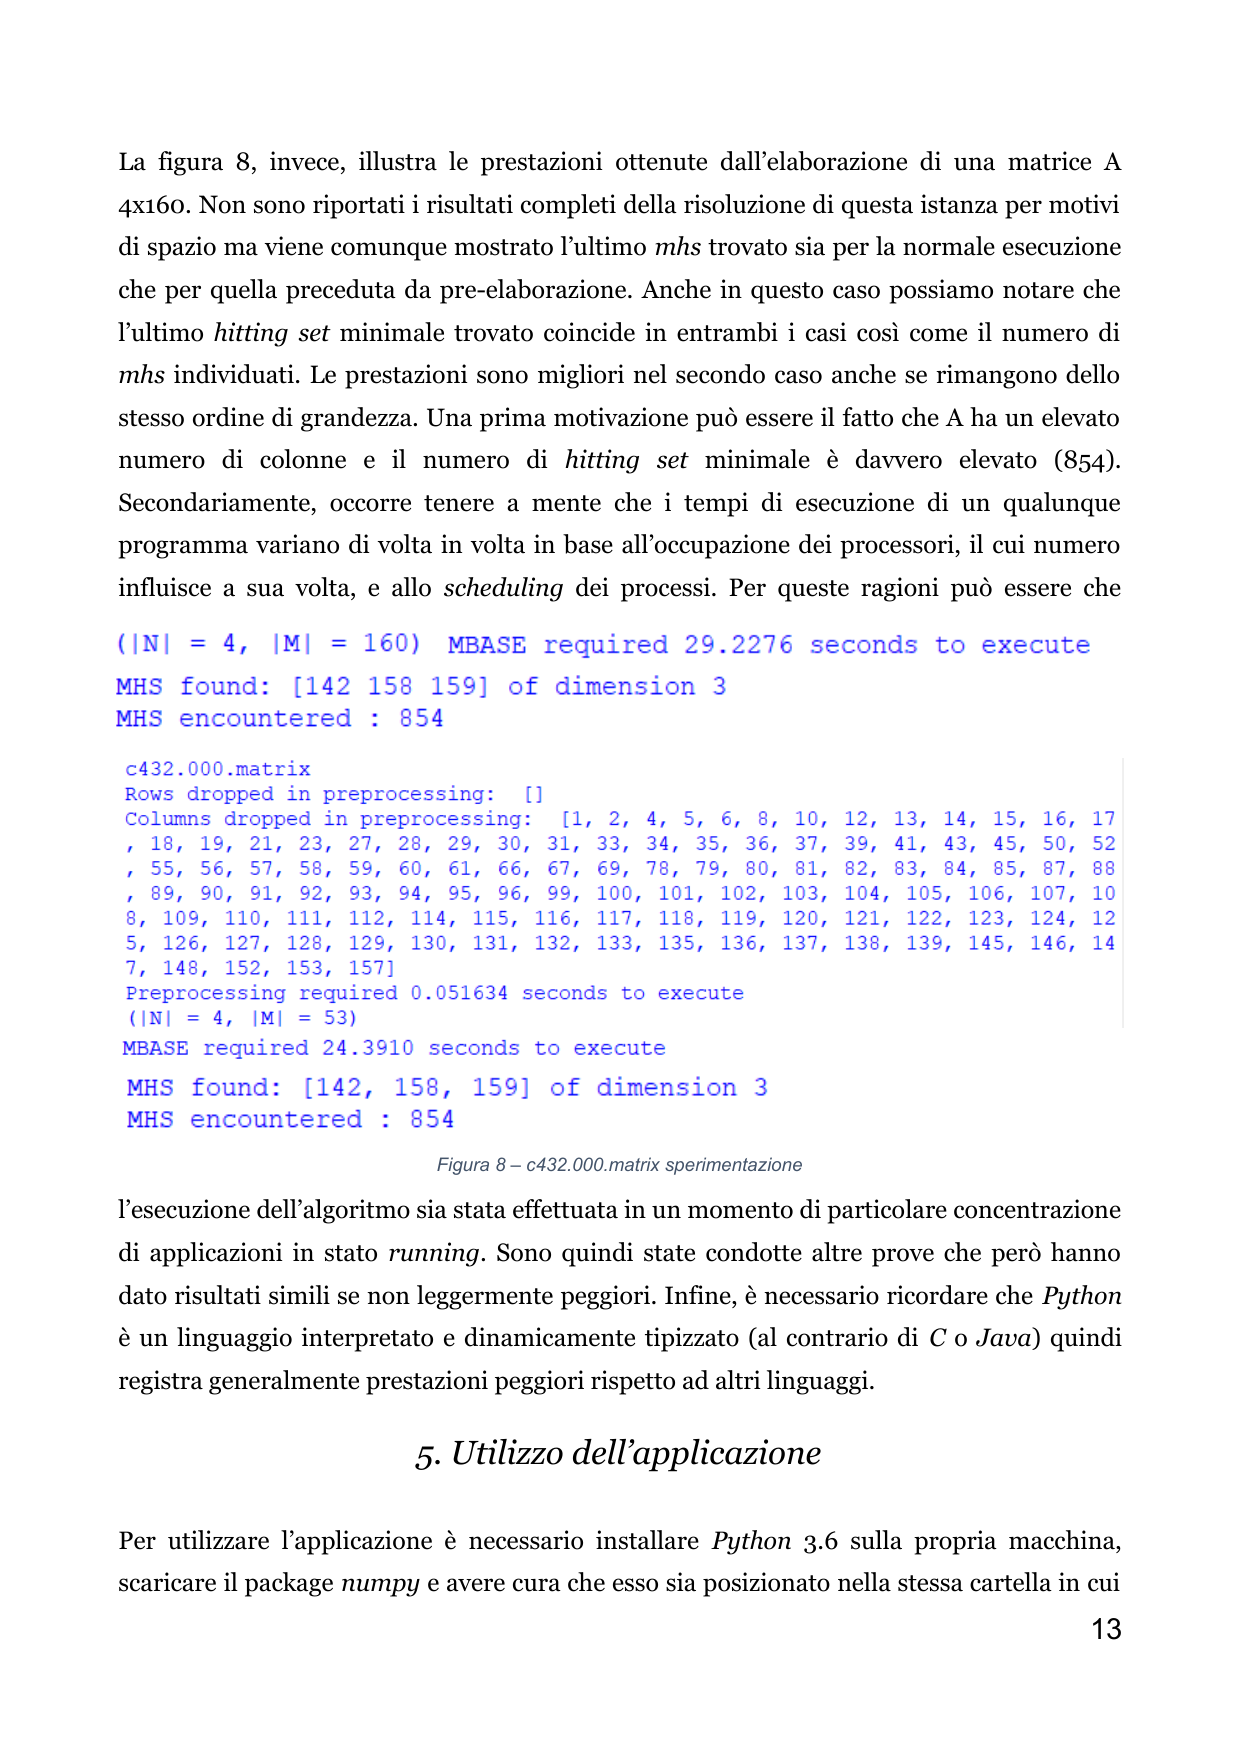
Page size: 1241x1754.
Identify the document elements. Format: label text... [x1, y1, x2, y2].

picture [115, 629, 433, 661]
picture [123, 1072, 786, 1145]
picture [441, 629, 1096, 663]
picture [119, 758, 1125, 1063]
text La figura 8, invece, illustra le prestazioni ottenute dall’elaborazione di una matrice A 4x160. Non sono riportati i risultati completi della risoluzione di questa istanza per motivi di spazio ma viene comunque mostrato l’ultimo mhs trovato sia per la normale esecuzione che per quella preceduta da pre-elaborazione. Anche in questo caso possiamo notare che l’ultimo hitting set minimale trovato coincide in entrambi i casi così come il numero di mhs individuati. Le prestazioni sono migliori nel secondo caso anche se rimangono dello stesso ordine di grandezza. Una prima motivazione può essere il fatto che A ha un elevato numero di colonne e il numero di hitting set minimale è davvero elevato (854). Secondariamente, occorre tenere a mente che i tempi di esecuzione di un qualunque programma variano di volta in volta in base all’occupazione dei processori, il cui numero influisce a sua volta, e allo scheduling dei processi. Per queste ragioni può essere che l’esecuzione dell’algoritmo sia stata effettuata in un momento di particolare concentrazione di applicazioni in stato running. Sono quindi state condotte altre prove che però hanno dato risultati simili se non leggermente peggiori. Infine, è necessario ricordare che Python è un linguaggio interpretato e dinamicamente tipizzato (al contrario di C o Java) quindi registra generalmente prestazioni peggiori rispetto ad altri linguaggi. [118, 1196, 1122, 1395]
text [118, 1526, 1122, 1597]
subtitle 5. Utilizzo dell’applicazione [118, 1434, 1122, 1472]
picture [115, 674, 732, 733]
